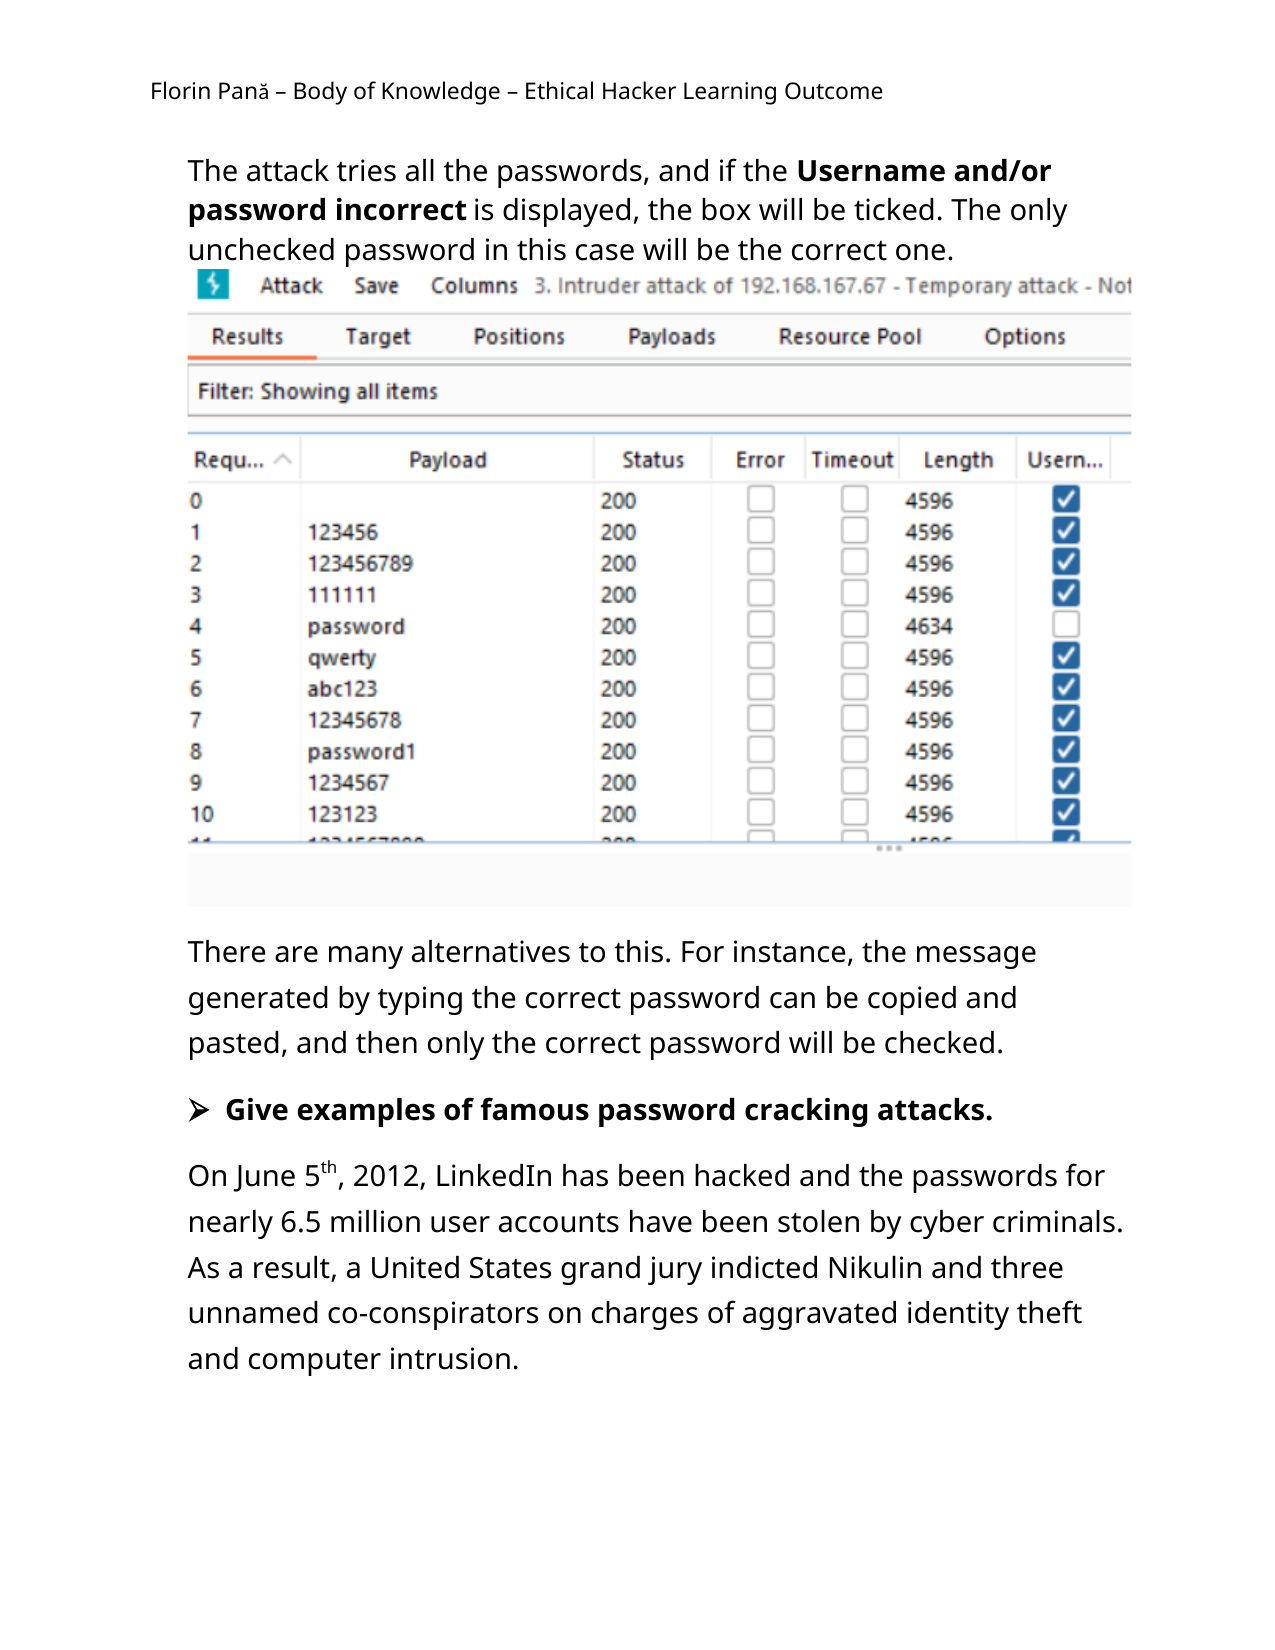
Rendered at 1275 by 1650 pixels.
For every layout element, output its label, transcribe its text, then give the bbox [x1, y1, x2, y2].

list Give examples of famous password cracking attacks. [187, 1089, 1125, 1129]
text The attack tries all the passwords, and if the Username and/or password incorrect is displayed, the box will be ticked. The only unchecked password in this case will be the correct one. [187, 150, 1125, 269]
text On June 5th, 2012, LinkedIn has been hacked and the passwords for nearly 6.5 million user accounts have been stolen by cyber criminals. As a result, a United States grand jury indicted Nikulin and three unnamed co-conspirators on charges of aggravated identity theft and computer intrusion. [187, 1156, 1125, 1378]
text There are many alternatives to this. For instance, the message generated by typing the correct password can be copied and pasted, and then only the correct password will be checked. [187, 932, 1125, 1062]
picture [187, 269, 1132, 907]
